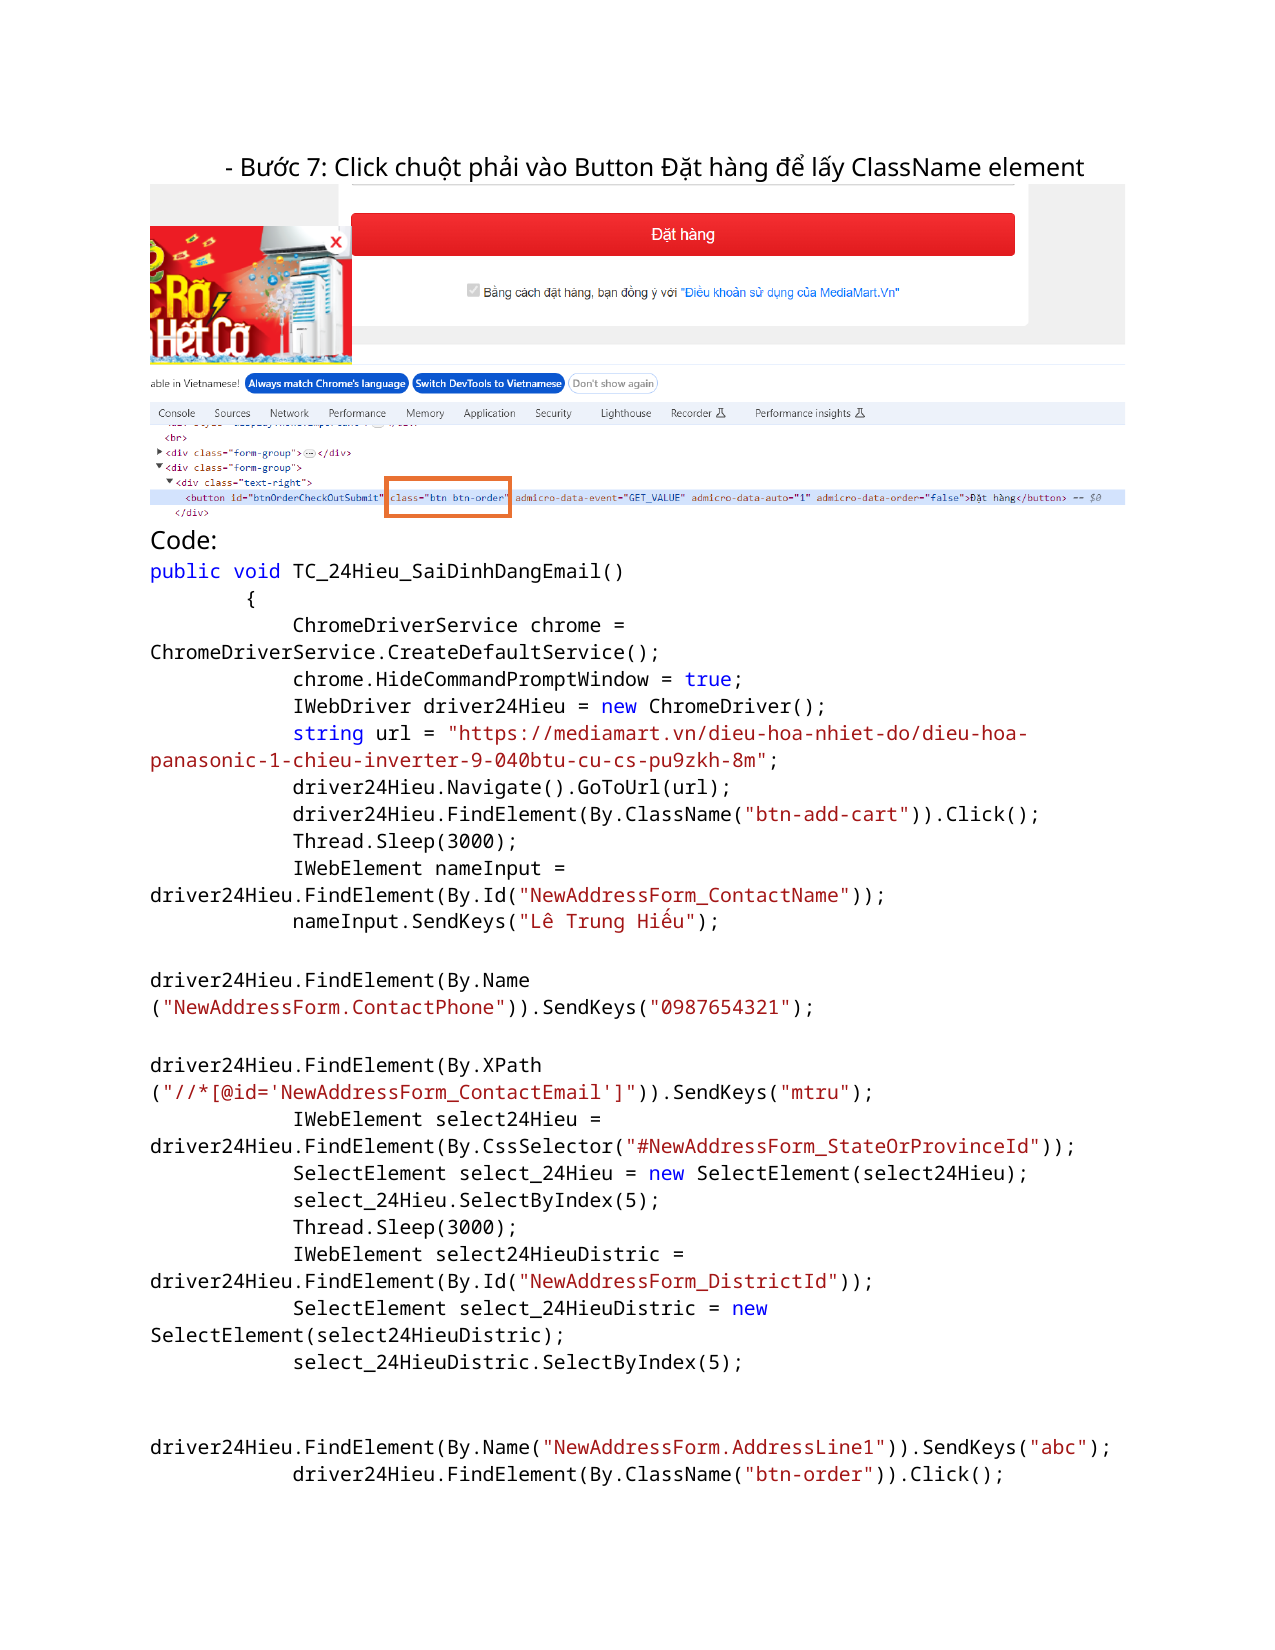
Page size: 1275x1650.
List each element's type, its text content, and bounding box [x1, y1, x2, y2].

text driver24Hieu.FindElement(By.Name("NewAddressForm.ContactPhone")).SendKeys("0987654321"); [150, 935, 1125, 1020]
text Code: [150, 523, 1125, 557]
text driver24Hieu.FindElement(By.Name("NewAddressForm.AddressLine1")).SendKeys("abc"); [150, 1402, 1125, 1460]
text Thread.Sleep(3000); [150, 1213, 1125, 1240]
text chrome.HideCommandPromptWindow = true; [150, 665, 1125, 692]
text driver24Hieu.FindElement(By.ClassName("btn-add-cart")).Click(); [150, 800, 1125, 827]
text IWebElement select24Hieu = driver24Hieu.FindElement(By.CssSelector("#NewAddressForm_StateOrProvinceId")); [150, 1105, 1125, 1159]
text driver24Hieu.Navigate().GoToUrl(url); [150, 773, 1125, 800]
text driver24Hieu.FindElement(By.XPath("//*[@id='NewAddressForm_ContactEmail']")).SendKeys("mtru"); [150, 1020, 1125, 1105]
text string url = "https://mediamart.vn/dieu-hoa-nhiet-do/dieu-hoa-panasonic-1-chieu-inverter-9-040btu-cu-cs-pu9zkh-8m"; [150, 719, 1125, 773]
text SelectElement select_24HieuDistric = new SelectElement(select24HieuDistric); [150, 1294, 1125, 1348]
text IWebElement nameInput = driver24Hieu.FindElement(By.Id("NewAddressForm_ContactName")); [150, 854, 1125, 908]
text nameInput.SendKeys("Lê Trung Hiếu"); [150, 908, 1125, 935]
text IWebElement select24HieuDistric = driver24Hieu.FindElement(By.Id("NewAddressForm_DistrictId")); [150, 1240, 1125, 1294]
text { [150, 584, 1125, 611]
text ChromeDriverService chrome = ChromeDriverService.CreateDefaultService(); [150, 611, 1125, 665]
text driver24Hieu.FindElement(By.ClassName("btn-order")).Click(); [150, 1460, 1125, 1487]
text select_24HieuDistric.SelectByIndex(5); [150, 1348, 1125, 1375]
text SelectElement select_24Hieu = new SelectElement(select24Hieu); [150, 1159, 1125, 1186]
text public void TC_24Hieu_SaiDinhDangEmail() [150, 557, 1125, 584]
text select_24Hieu.SelectByIndex(5); [150, 1186, 1125, 1213]
text IWebDriver driver24Hieu = new ChromeDriver(); [150, 692, 1125, 719]
text Thread.Sleep(3000); [150, 827, 1125, 854]
text - Bước 7: Click chuột phải vào Button Đặt hàng để lấy ClassName element [150, 150, 1125, 184]
picture [150, 184, 1125, 523]
